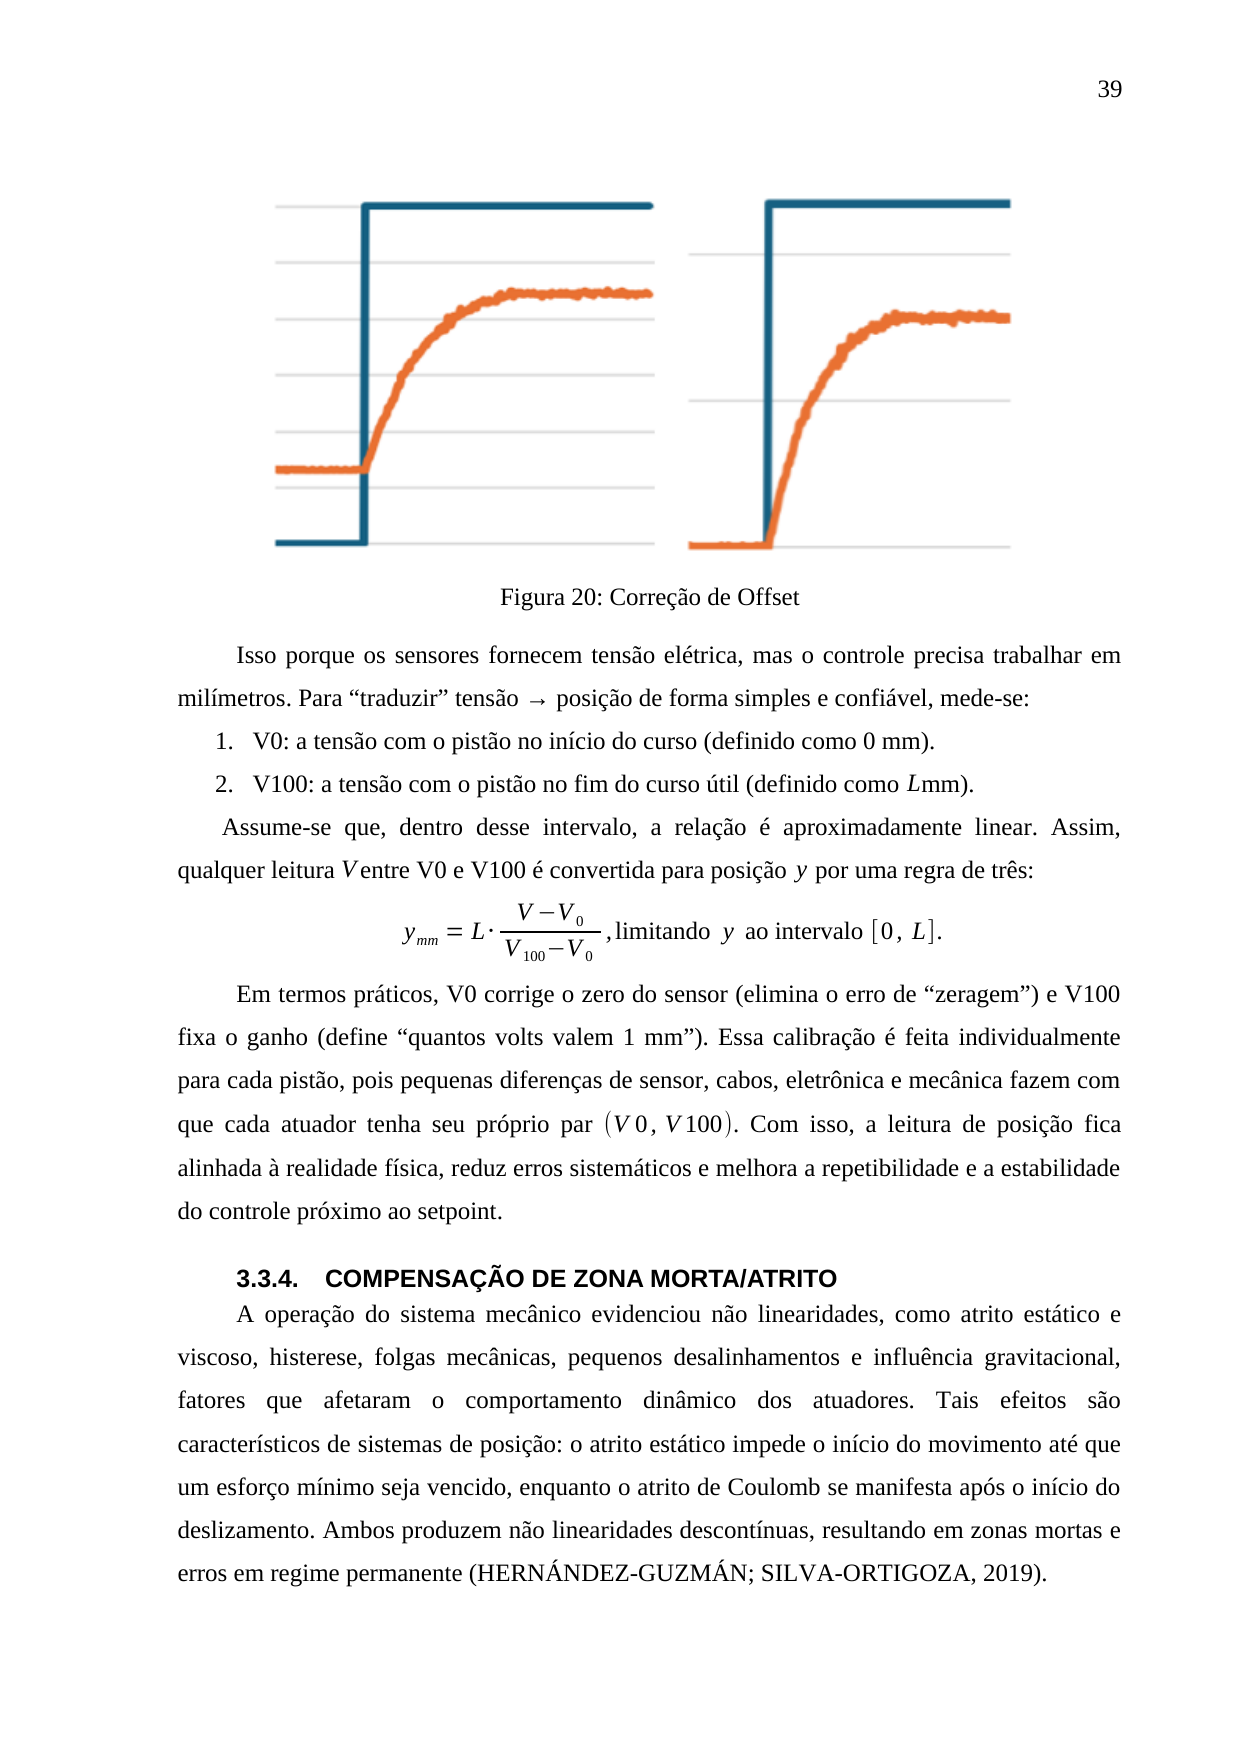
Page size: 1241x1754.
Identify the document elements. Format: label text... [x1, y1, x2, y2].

picture [242, 177, 1054, 568]
text A operação do sistema mecânico evidenciou não linearidades, como atrito estático e viscoso, histerese, folgas mecânicas, pequenos desalinhamentos e influência gravitacional, fatores que afetaram o comportamento dinâmico dos atuadores. Tais efeitos são característicos de sistemas de posição: o atrito estático impede o início do movimento até que um esforço mínimo seja vencido, enquanto o atrito de Coulomb se manifesta após o início do deslizamento. Ambos produzem não linearidades descontínuas, resultando em zonas mortas e erros em regime permanente (HERNÁNDEZ-GUZMÁN; SILVA-ORTIGOZA, 2019). [177, 1299, 1122, 1587]
text Isso porque os sensores fornecem tensão elétrica, mas o controle precisa trabalhar em milímetros. Para “traduzir” tensão → posição de forma simples e confiável, mede-se: [177, 640, 1122, 712]
list V0: a tensão com o pistão no início do curso (definido como 0 mm). [215, 726, 1122, 755]
text Figura 20: Correção de Offset [177, 582, 1122, 611]
text COMPENSAÇÃO DE ZONA MORTA/ATRITO [236, 1264, 1122, 1293]
text Assume-se que, dentro desse intervalo, a relação é aproximadamente linear. Assim, qualquer leitura entre V0 e V100 é convertida para posição por uma regra de três: [177, 812, 1122, 884]
list V100: a tensão com o pistão no fim do curso útil (definido como mm). [215, 769, 1122, 798]
text Em termos práticos, V0 corrige o zero do sensor (elimina o erro de “zeragem”) e V100 fixa o ganho (define “quantos volts valem 1 mm”). Essa calibração é feita individualmente para cada pistão, pois pequenas diferenças de sensor, cabos, eletrônica e mecânica fazem com que cada atuador tenha seu próprio par . Com isso, a leitura de posição fica alinhada à realidade física, reduz erros sistemáticos e melhora a repetibilidade e a estabilidade do controle próximo ao setpoint. [177, 979, 1122, 1225]
